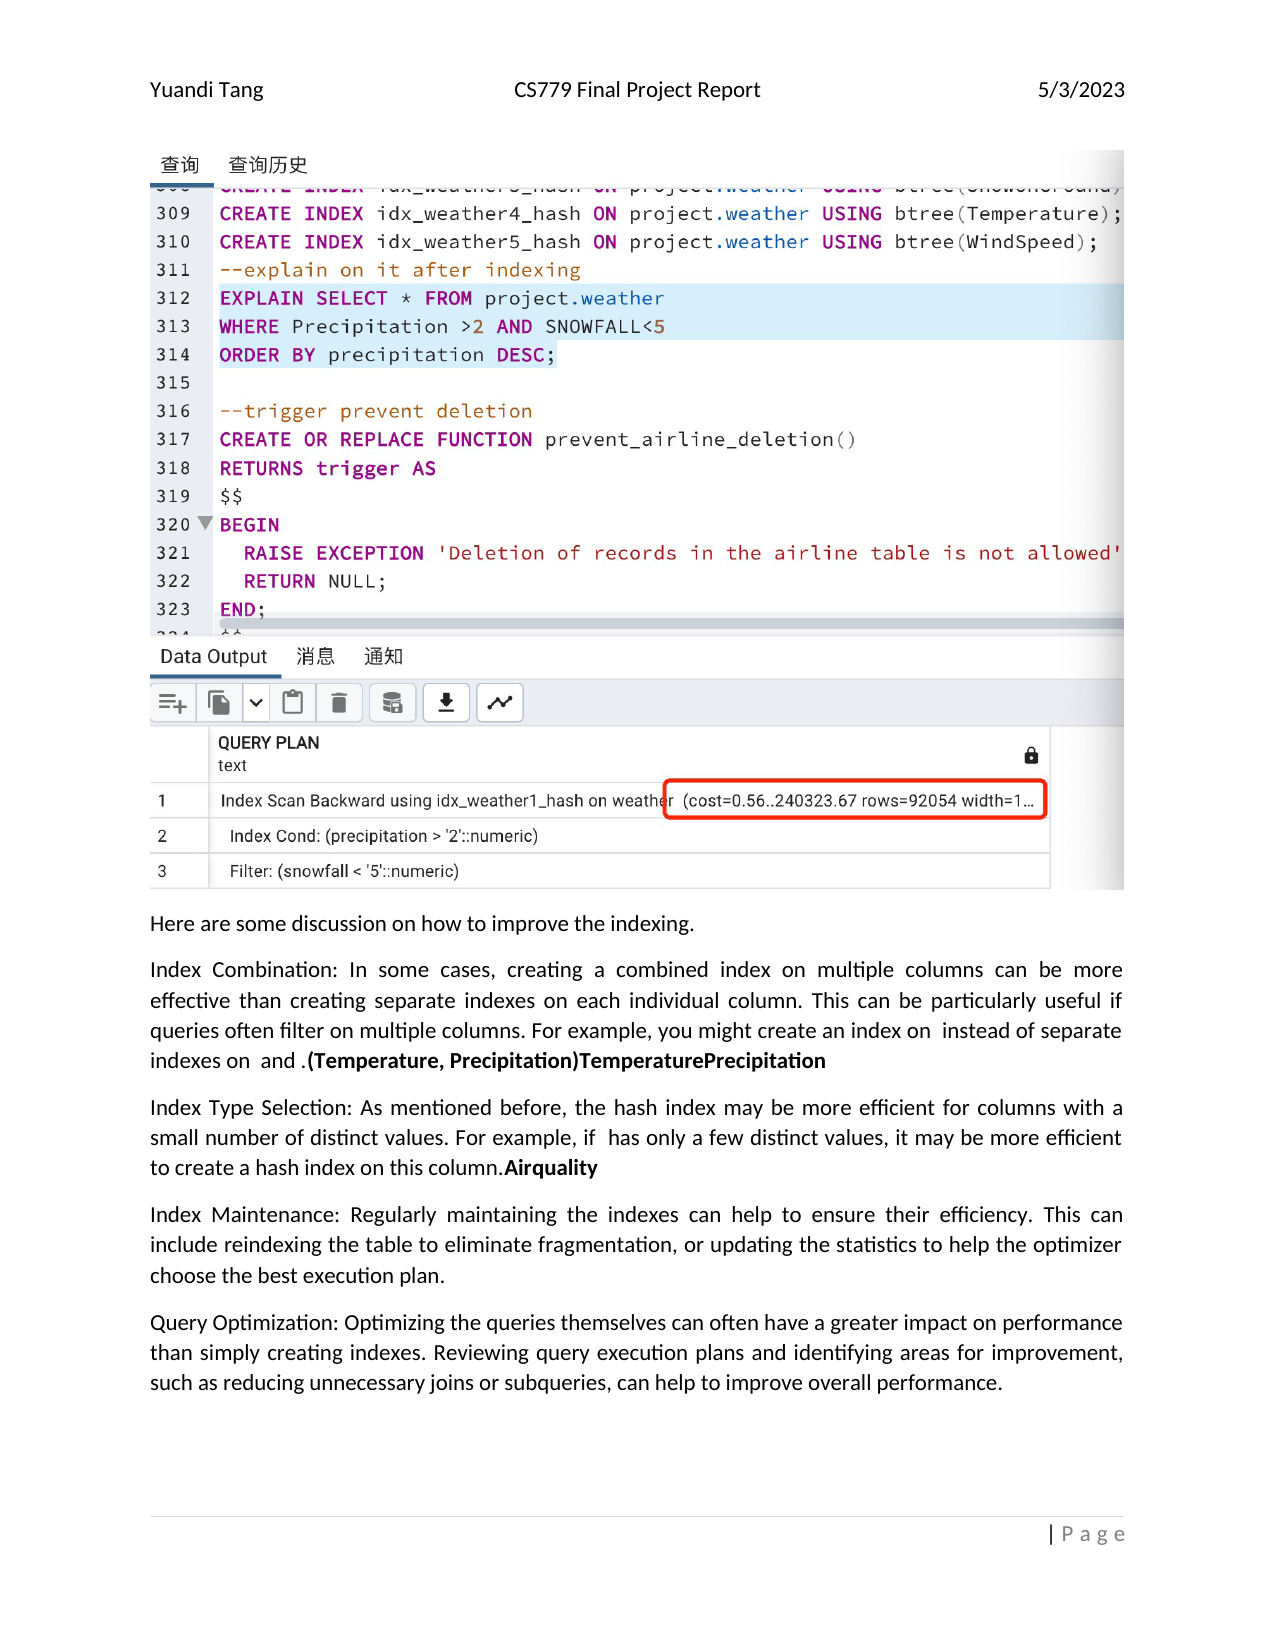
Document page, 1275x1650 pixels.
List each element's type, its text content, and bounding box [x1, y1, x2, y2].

text Index Maintenance: Regularly maintaining the indexes can help to ensure their efficiency. This can include reindexing the table to eliminate fragmentation, or updating the statistics to help the optimizer choose the best execution plan. [150, 1200, 1125, 1289]
text Index Combination: In some cases, creating a combined index on multiple columns can be more effective than creating separate indexes on each individual column. This can be particularly useful if queries often filter on multiple columns. For example, you might create an index on instead of separate indexes on and .(Temperature, Precipitation)TemperaturePrecipitation [150, 956, 1125, 1074]
text Query Optimization: Optimizing the queries themselves can often have a greater impact on performance than simply creating indexes. Reviewing query execution plans and identifying areas for improvement, such as reducing unnecessary joins or subqueries, can help to improve overall performance. [150, 1308, 1125, 1396]
picture [150, 150, 1124, 890]
text Here are some discussion on how to improve the indexing. [150, 909, 1125, 937]
text Index Type Selection: As mentioned before, the hash index may be more efficient for columns with a small number of distinct values. For example, if has only a few distinct values, it may be more efficient to create a hash index on this column.Airquality [150, 1093, 1125, 1182]
